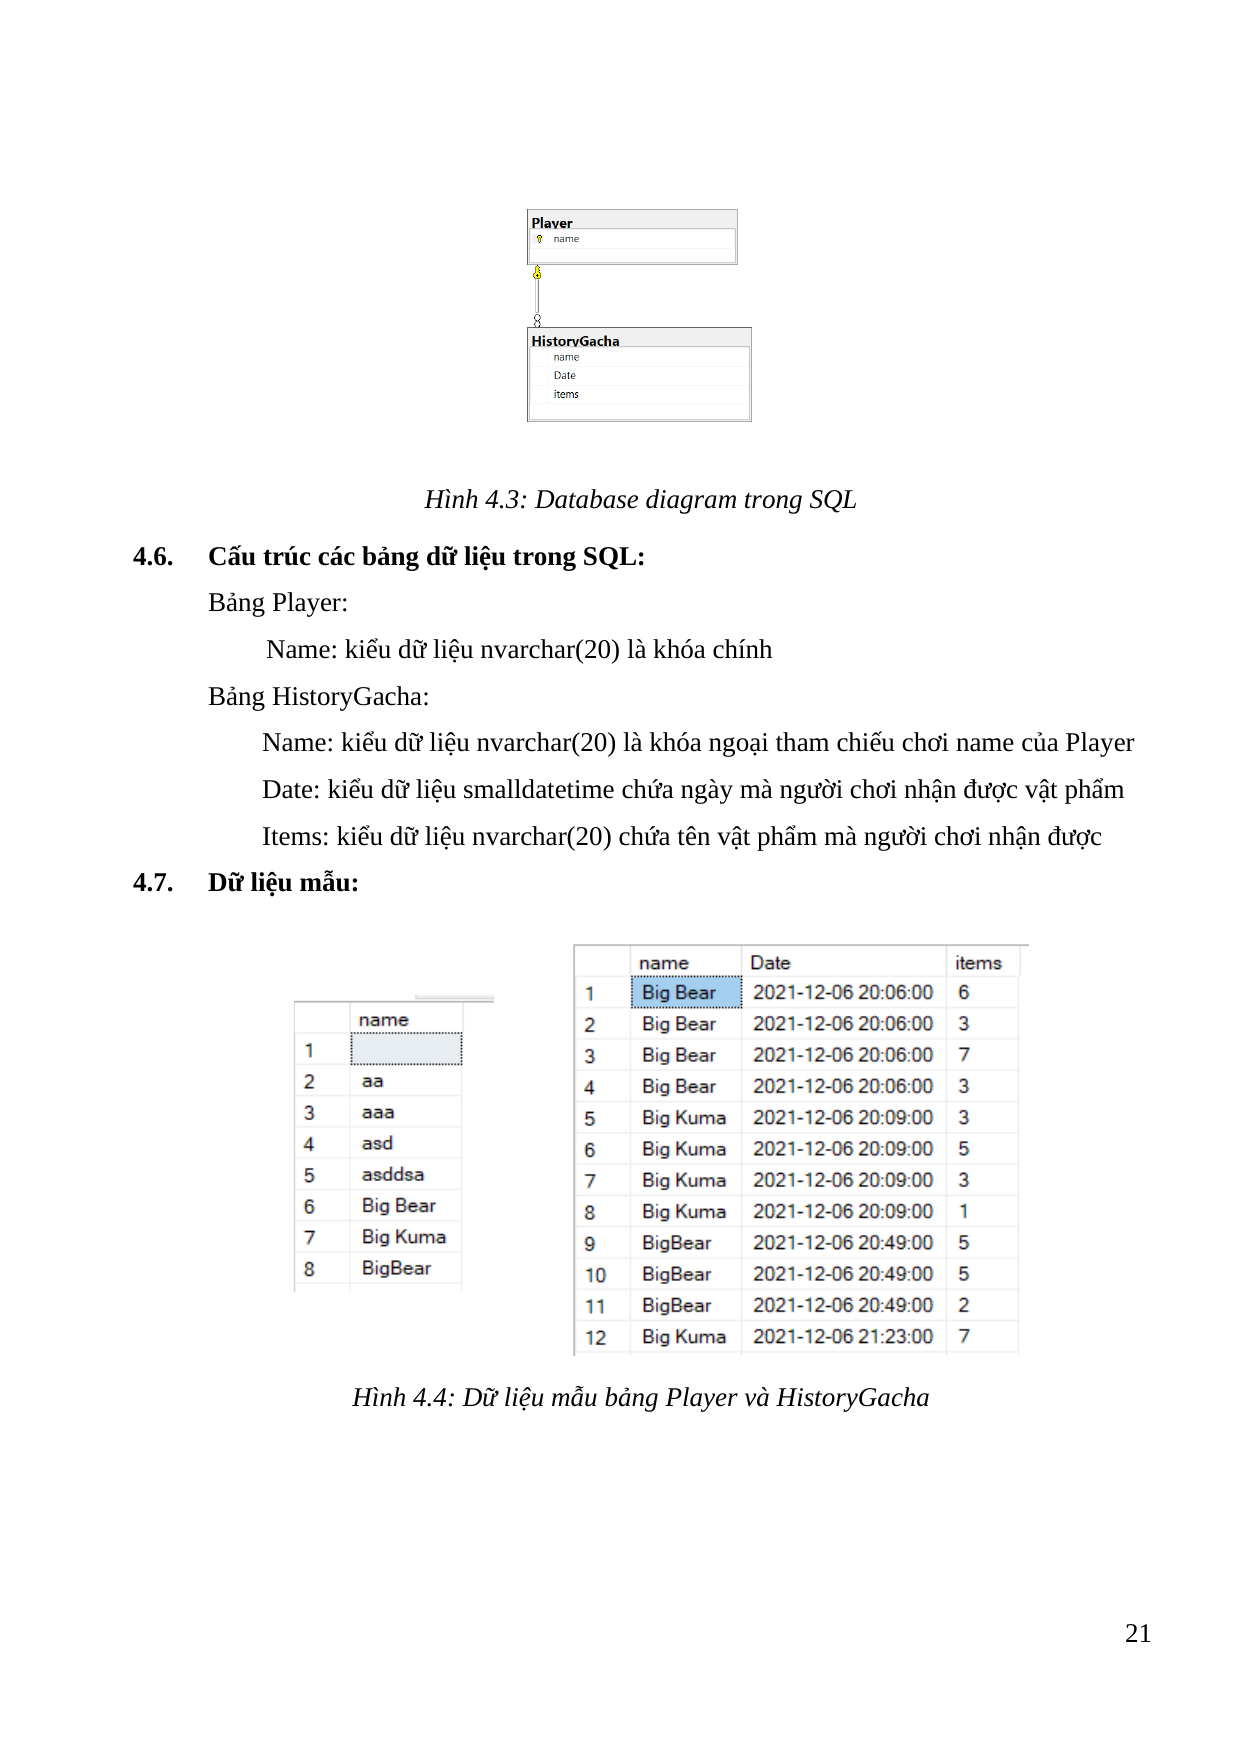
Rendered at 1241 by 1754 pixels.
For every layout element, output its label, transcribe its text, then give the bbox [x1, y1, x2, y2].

text Name: kiểu dữ liệu nvarchar(20) là khóa ngoại tham chiếu chơi name của Player [208, 726, 1152, 757]
picture [293, 995, 494, 1292]
text Items: kiểu dữ liệu nvarchar(20) chứa tên vật phẩm mà người chơi nhận được [208, 820, 1152, 851]
picture [572, 943, 1029, 1356]
list Dữ liệu mẫu: [133, 866, 1152, 897]
picture [486, 162, 799, 458]
text Name: kiểu dữ liệu nvarchar(20) là khóa chính [208, 633, 1152, 664]
text Date: kiểu dữ liệu smalldatetime chứa ngày mà người chơi nhận được vật phẩm [208, 773, 1152, 804]
text Hình 4.3: Database diagram trong SQL [133, 483, 1152, 514]
text Bảng HistoryGacha: [208, 680, 1152, 711]
list Cấu trúc các bảng dữ liệu trong SQL: [133, 540, 1152, 571]
text Bảng Player: [208, 586, 1152, 617]
